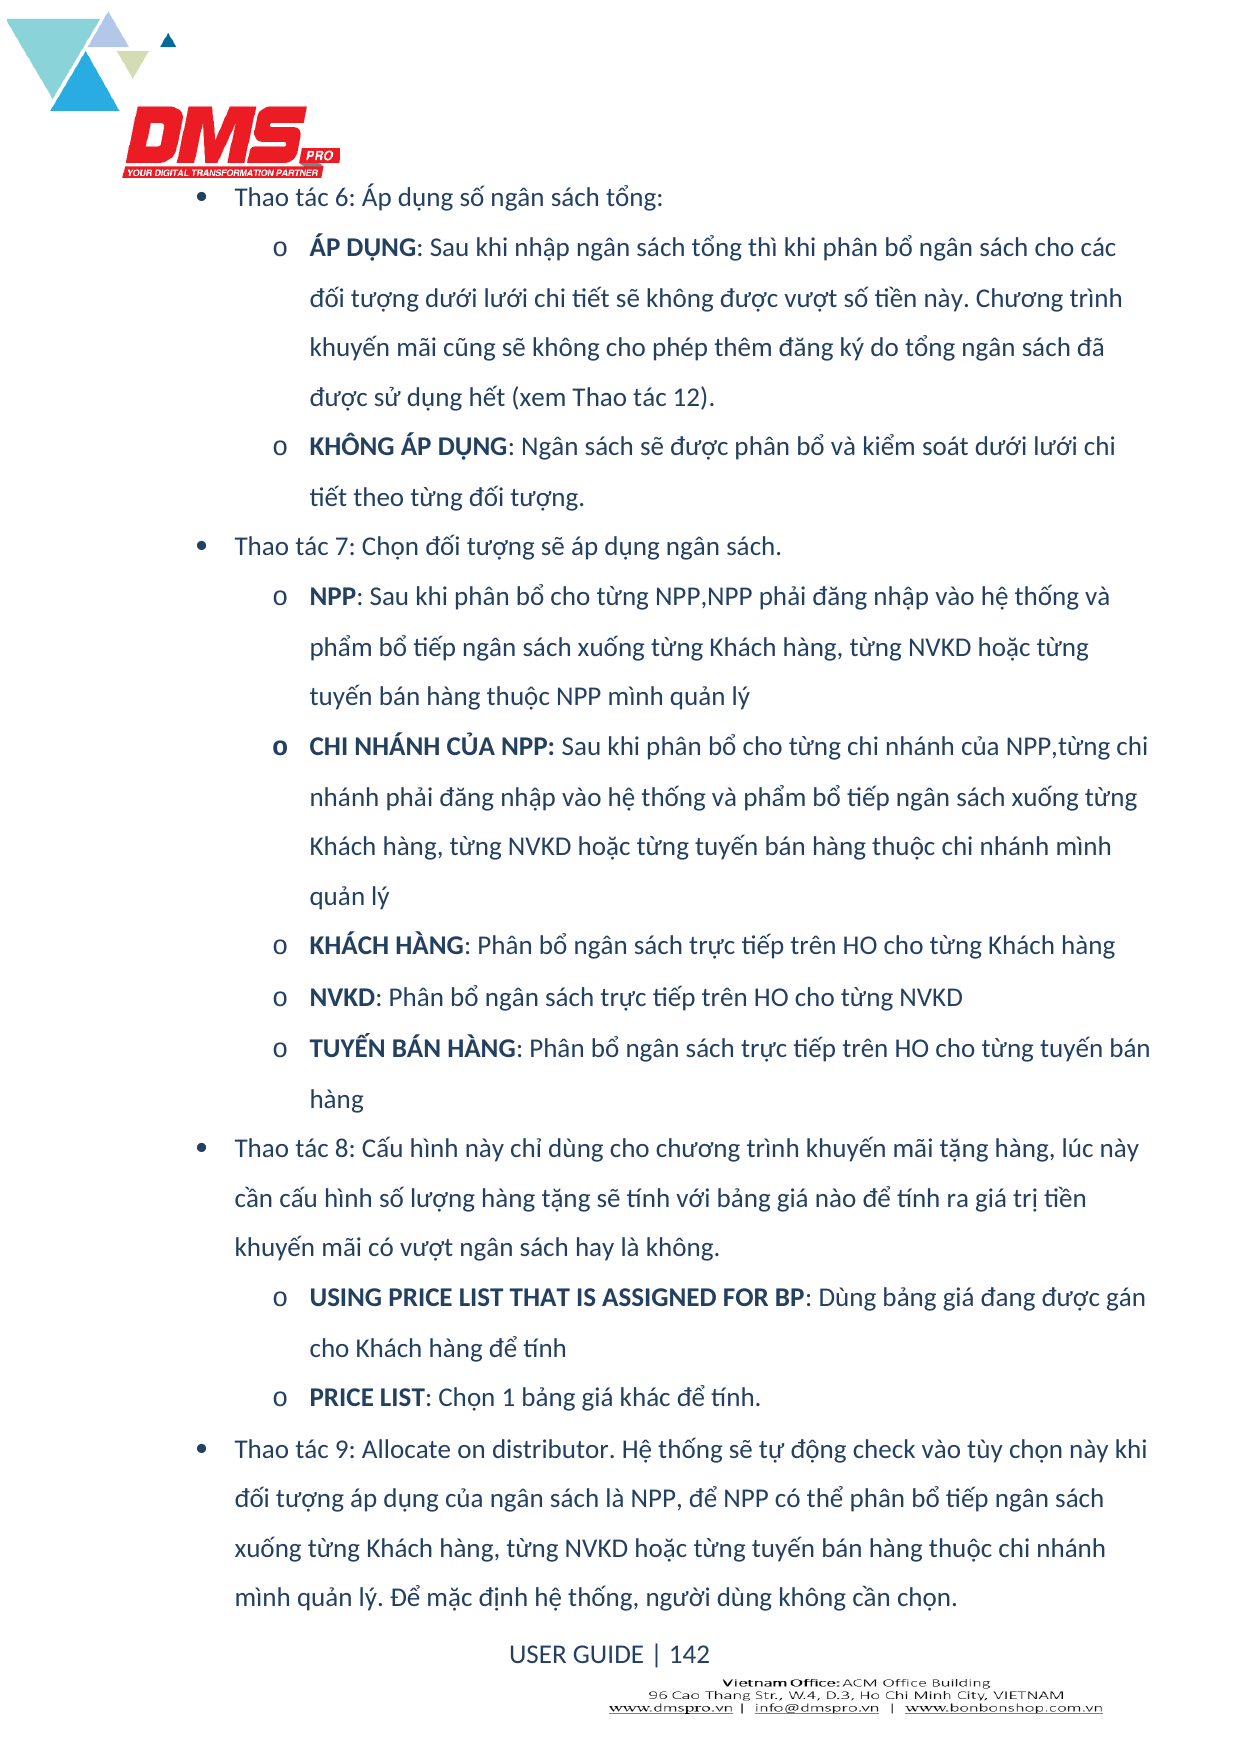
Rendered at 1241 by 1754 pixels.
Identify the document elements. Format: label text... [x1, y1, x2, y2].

list USING PRICE LIST THAT IS ASSIGNED FOR BP: Dùng bảng giá đang được gán cho Khách hàng để tính [272, 1280, 1153, 1364]
list TUYẾN BÁN HÀNG: Phân bổ ngân sách trực tiếp trên HO cho từng tuyến bán hàng [272, 1031, 1153, 1115]
list KHÔNG ÁP DỤNG: Ngân sách sẽ được phân bổ và kiểm soát dưới lưới chi tiết theo từng đối tượng. [272, 429, 1153, 513]
list KHÁCH HÀNG: Phân bổ ngân sách trực tiếp trên HO cho từng Khách hàng [272, 928, 1153, 962]
list NVKD: Phân bổ ngân sách trực tiếp trên HO cho từng NVKD [272, 980, 1153, 1014]
list CHI NHÁNH CỦA NPP: Sau khi phân bổ cho từng chi nhánh của NPP,từng chi nhánh phải đăng nhập vào hệ thống và phẩm bổ tiếp ngân sách xuống từng Khách hàng, từng NVKD hoặc từng tuyến bán hàng thuộc chi nhánh mình quản lý [272, 729, 1153, 912]
list Thao tác 9: Allocate on distributor. Hệ thống sẽ tự động check vào tùy chọn này khi đối tượng áp dụng của ngân sách là NPP, để NPP có thể phân bổ tiếp ngân sách xuống từng Khách hàng, từng NVKD hoặc từng tuyến bán hàng thuộc chi nhánh mình quản lý. Để mặc định hệ thống, người dùng không cần chọn. [197, 1432, 1153, 1613]
list PRICE LIST: Chọn 1 bảng giá khác để tính. [272, 1380, 1153, 1415]
picture [5, 11, 340, 177]
list Thao tác 7: Chọn đối tượng sẽ áp dụng ngân sách. [197, 529, 1153, 563]
list Thao tác 6: Áp dụng số ngân sách tổng: [197, 181, 1153, 213]
list ÁP DỤNG: Sau khi nhập ngân sách tổng thì khi phân bổ ngân sách cho các đối tượng dưới lưới chi tiết sẽ không được vượt số tiền này. Chương trình khuyến mãi cũng sẽ không cho phép thêm đăng ký do tổng ngân sách đã được sử dụng hết (xem Thao tác 12). [272, 230, 1153, 413]
list NPP: Sau khi phân bổ cho từng NPP,NPP phải đăng nhập vào hệ thống và phẩm bổ tiếp ngân sách xuống từng Khách hàng, từng NVKD hoặc từng tuyến bán hàng thuộc NPP mình quản lý [272, 579, 1153, 712]
list Thao tác 8: Cấu hình này chỉ dùng cho chương trình khuyến mãi tặng hàng, lúc này cần cấu hình số lượng hàng tặng sẽ tính với bảng giá nào để tính ra giá trị tiền khuyến mãi có vượt ngân sách hay là không. [197, 1132, 1153, 1263]
